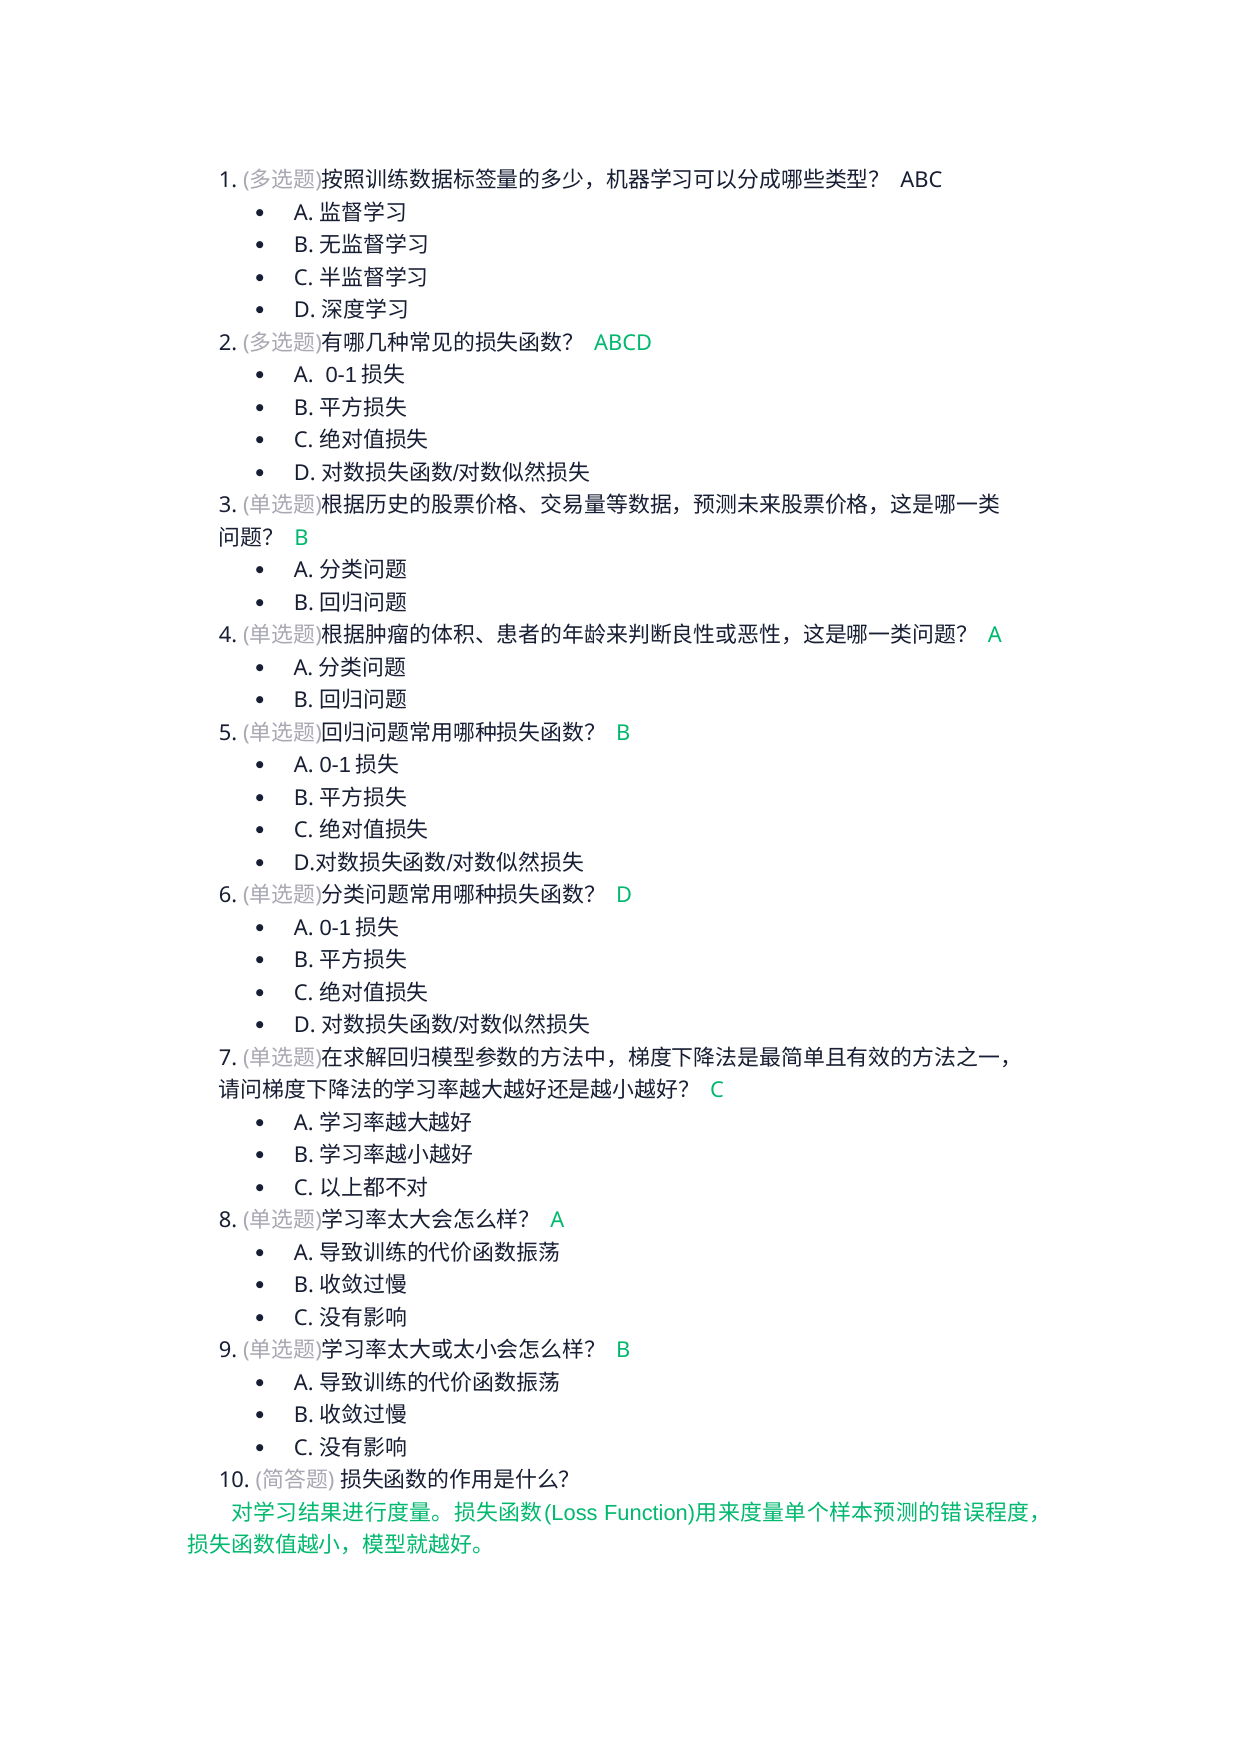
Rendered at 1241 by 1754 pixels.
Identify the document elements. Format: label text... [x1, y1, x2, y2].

text 8. (单选题)学习率太大会怎么样？ A [219, 1202, 1021, 1234]
list A. 分类问题 [256, 649, 1021, 682]
list C. 绝对值损失 [256, 812, 1021, 844]
list D. 对数损失函数/对数似然损失 [256, 1007, 1021, 1039]
list B. 回归问题 [256, 682, 1021, 714]
list A. 0-1损失 [256, 909, 1021, 942]
text 2. (多选题)有哪几种常见的损失函数？ ABCD [219, 324, 1021, 357]
list B. 平方损失 [256, 942, 1021, 974]
list D.对数损失函数/对数似然损失 [256, 844, 1021, 877]
list A. 学习率越大越好 [256, 1104, 1021, 1137]
list A. 导致训练的代价函数振荡 [256, 1234, 1021, 1267]
list C. 没有影响 [256, 1429, 1021, 1462]
text 1. (多选题)按照训练数据标签量的多少，机器学习可以分成哪些类型？ ABC [219, 162, 1021, 194]
text 3. (单选题)根据历史的股票价格、交易量等数据，预测未来股票价格，这是哪一类问题？ B [219, 487, 1021, 552]
list A. 0-1损失 [256, 747, 1021, 779]
subtitle 10. (简答题) 损失函数的作用是什么？ [219, 1462, 1021, 1494]
list B. 收敛过慢 [256, 1397, 1021, 1429]
text 对学习结果进行度量。损失函数(Loss Function)用来度量单个样本预测的错误程度，损失函数值越小，模型就越好。 [187, 1494, 1053, 1559]
text 9. (单选题)学习率太大或太小会怎么样？ B [219, 1332, 1021, 1364]
list A. 导致训练的代价函数振荡 [256, 1364, 1021, 1397]
list C. 绝对值损失 [256, 974, 1021, 1007]
text 4. (单选题)根据肿瘤的体积、患者的年龄来判断良性或恶性，这是哪一类问题？ A [219, 617, 1021, 649]
text 6. (单选题)分类问题常用哪种损失函数？ D [219, 877, 1021, 909]
list B. 无监督学习 [256, 227, 1021, 259]
list C. 以上都不对 [256, 1169, 1021, 1202]
text 5. (单选题)回归问题常用哪种损失函数？ B [219, 714, 1021, 747]
text 7. (单选题)在求解回归模型参数的方法中，梯度下降法是最简单且有效的方法之一，请问梯度下降法的学习率越大越好还是越小越好？ C [219, 1039, 1021, 1104]
list D. 对数损失函数/对数似然损失 [256, 454, 1021, 487]
list C. 绝对值损失 [256, 422, 1021, 454]
list D. 深度学习 [256, 292, 1021, 324]
list C. 没有影响 [256, 1299, 1021, 1332]
list A. 监督学习 [256, 194, 1021, 227]
list A. 0-1损失 [256, 357, 1021, 389]
list C. 半监督学习 [256, 259, 1021, 292]
list B. 平方损失 [256, 389, 1021, 422]
list B. 平方损失 [256, 779, 1021, 812]
list B. 收敛过慢 [256, 1267, 1021, 1299]
list A. 分类问题 [256, 552, 1021, 584]
list B. 学习率越小越好 [256, 1137, 1021, 1169]
list B. 回归问题 [256, 584, 1021, 617]
